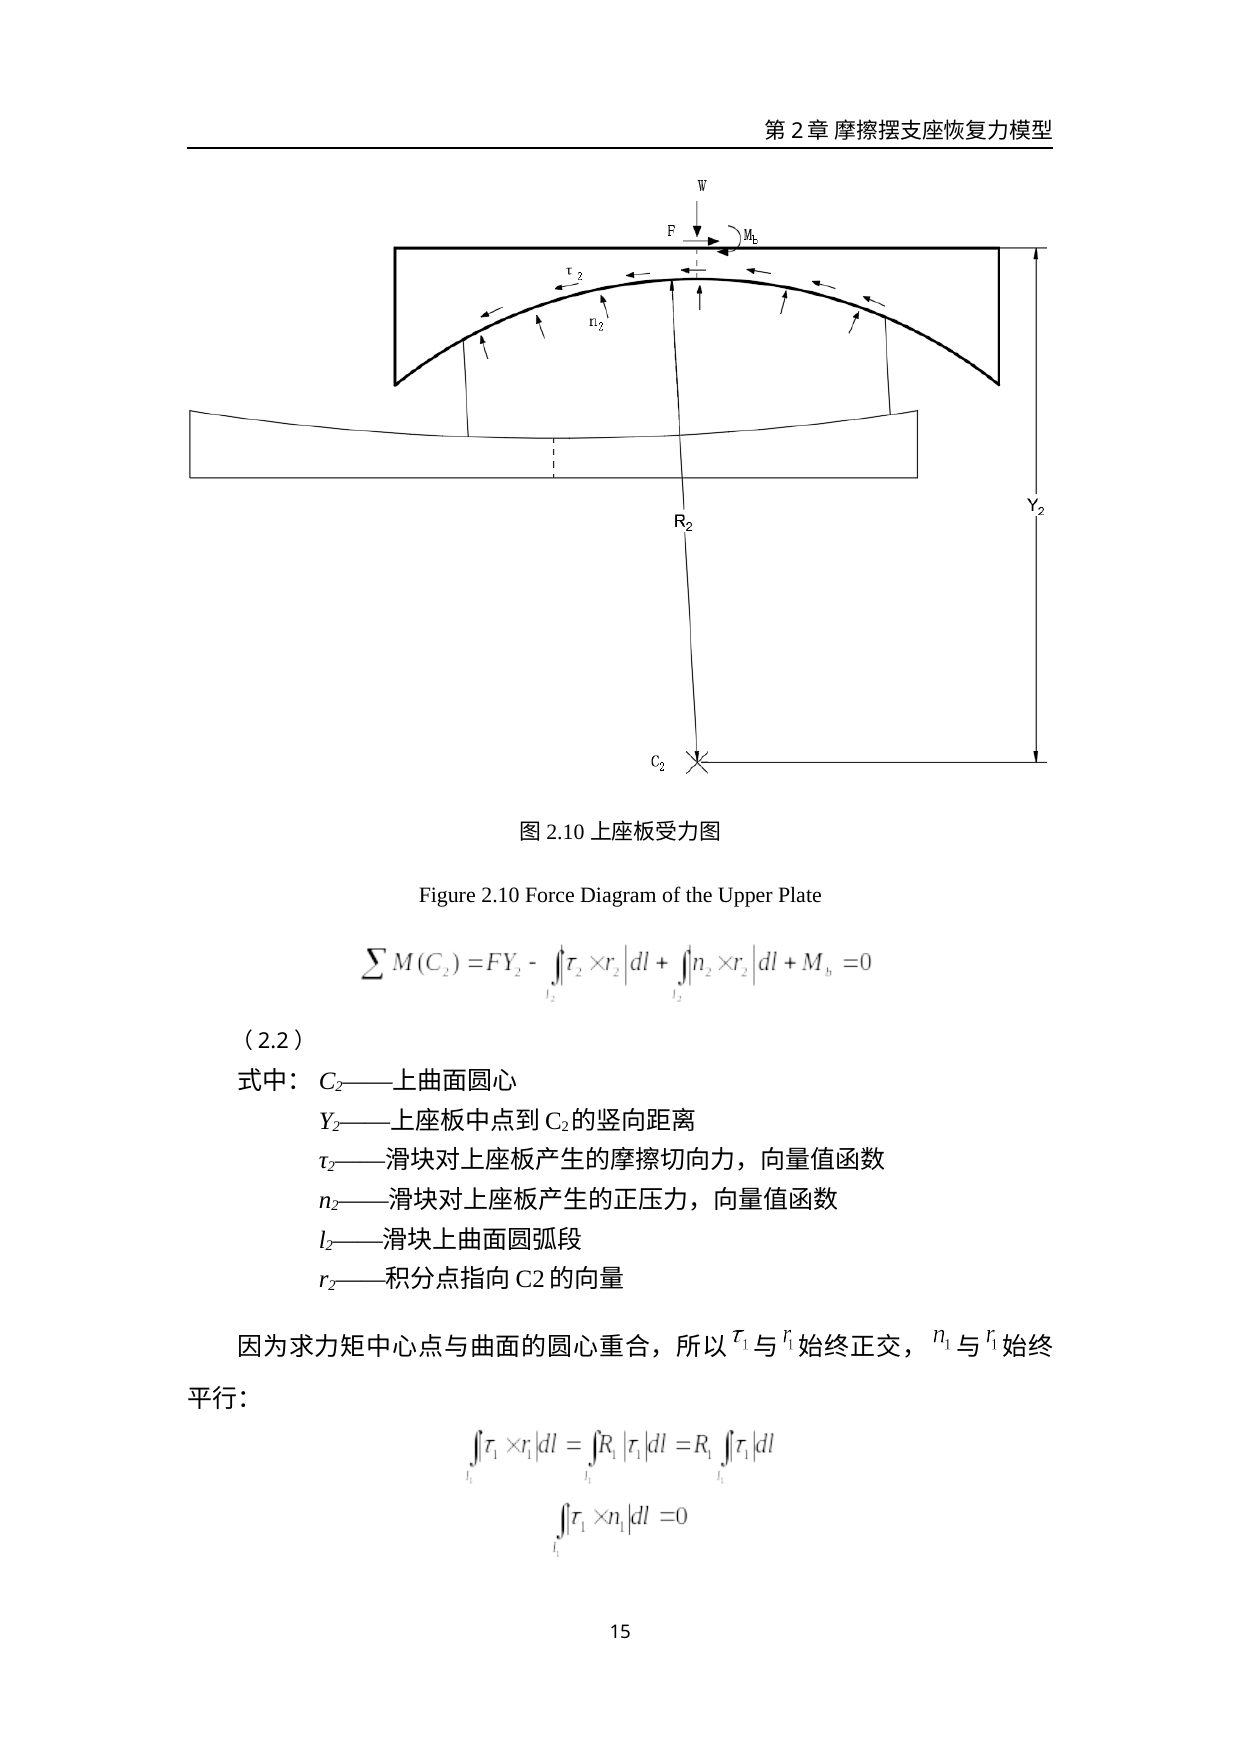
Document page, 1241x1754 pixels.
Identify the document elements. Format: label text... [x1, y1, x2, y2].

text n2——滑块对上座板产生的正压力，向量值函数 [187, 1178, 1053, 1218]
text 式中： C2——上曲面圆心 [187, 1059, 1053, 1098]
text τ2——滑块对上座板产生的摩擦切向力，向量值函数 [187, 1138, 1053, 1178]
text Y2——上座板中点到C2的竖向距离 [187, 1098, 1053, 1138]
picture [187, 162, 1053, 795]
text l2——滑块上曲面圆弧段 [187, 1218, 1053, 1257]
text r2——积分点指向C2的向量 [187, 1257, 1053, 1297]
text 因为求力矩中心点与曲面的圆心重合，所以与始终正交，与始终平行： [187, 1297, 1053, 1416]
